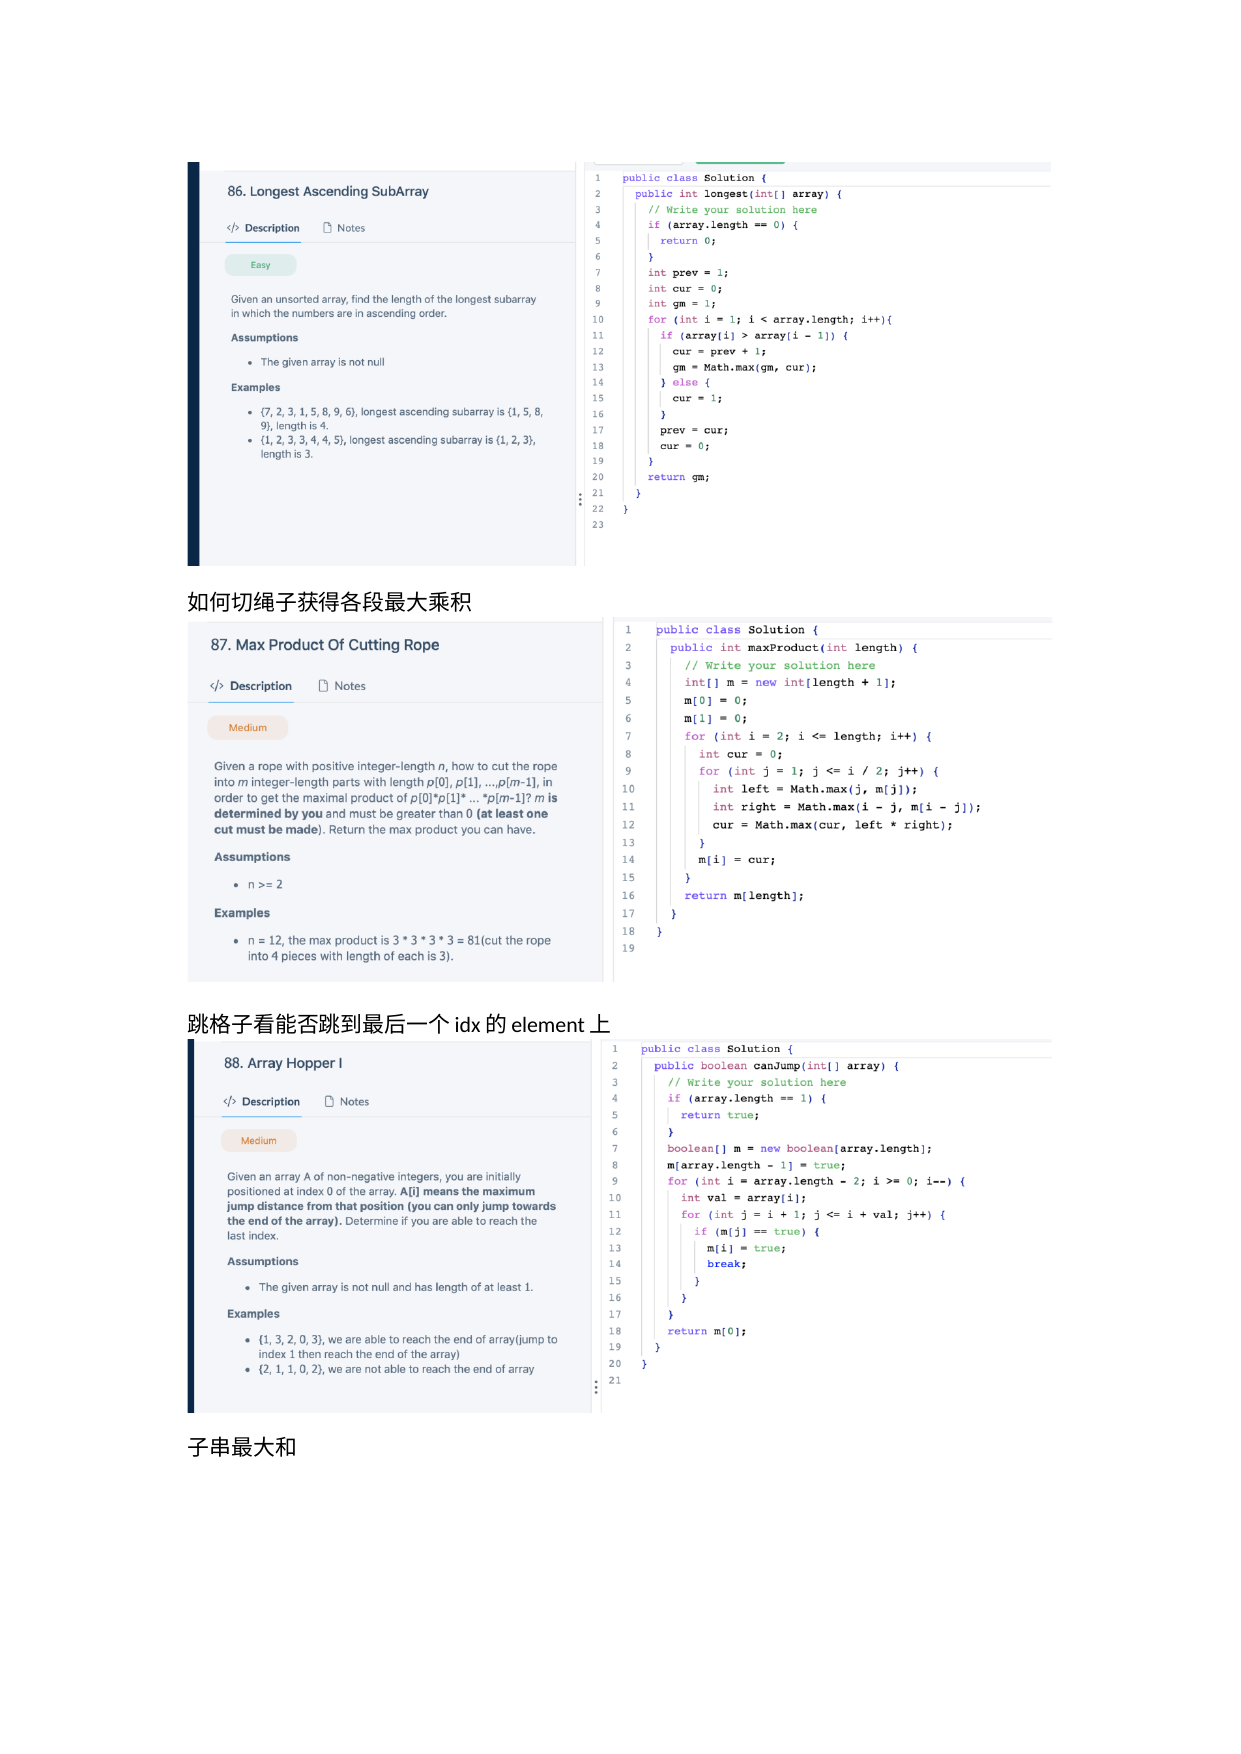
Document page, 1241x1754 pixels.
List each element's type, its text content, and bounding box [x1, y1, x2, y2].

picture [187, 162, 1051, 566]
text 子串最大和 [187, 1429, 1053, 1462]
picture [187, 1039, 1052, 1413]
text 如何切绳子获得各段最大乘积 [187, 584, 1053, 617]
text 跳格子看能否跳到最后一个idx的element上 [187, 1007, 1053, 1039]
picture [187, 617, 1053, 982]
